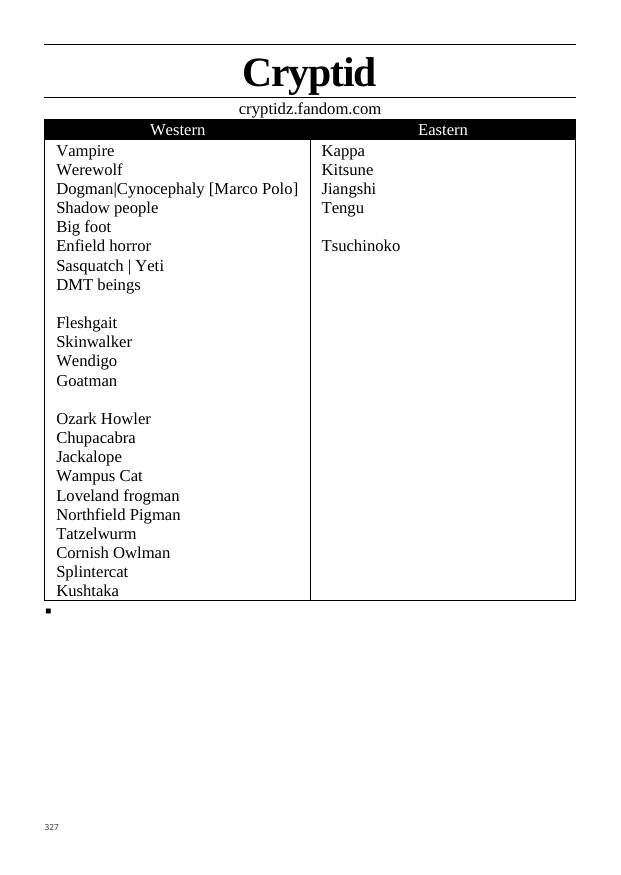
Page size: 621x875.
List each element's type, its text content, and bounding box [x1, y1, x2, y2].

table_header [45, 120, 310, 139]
text cryptidz.fandom.com [44, 98, 576, 118]
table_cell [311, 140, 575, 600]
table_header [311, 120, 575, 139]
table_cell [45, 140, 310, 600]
subtitle Cryptid [44, 45, 576, 97]
